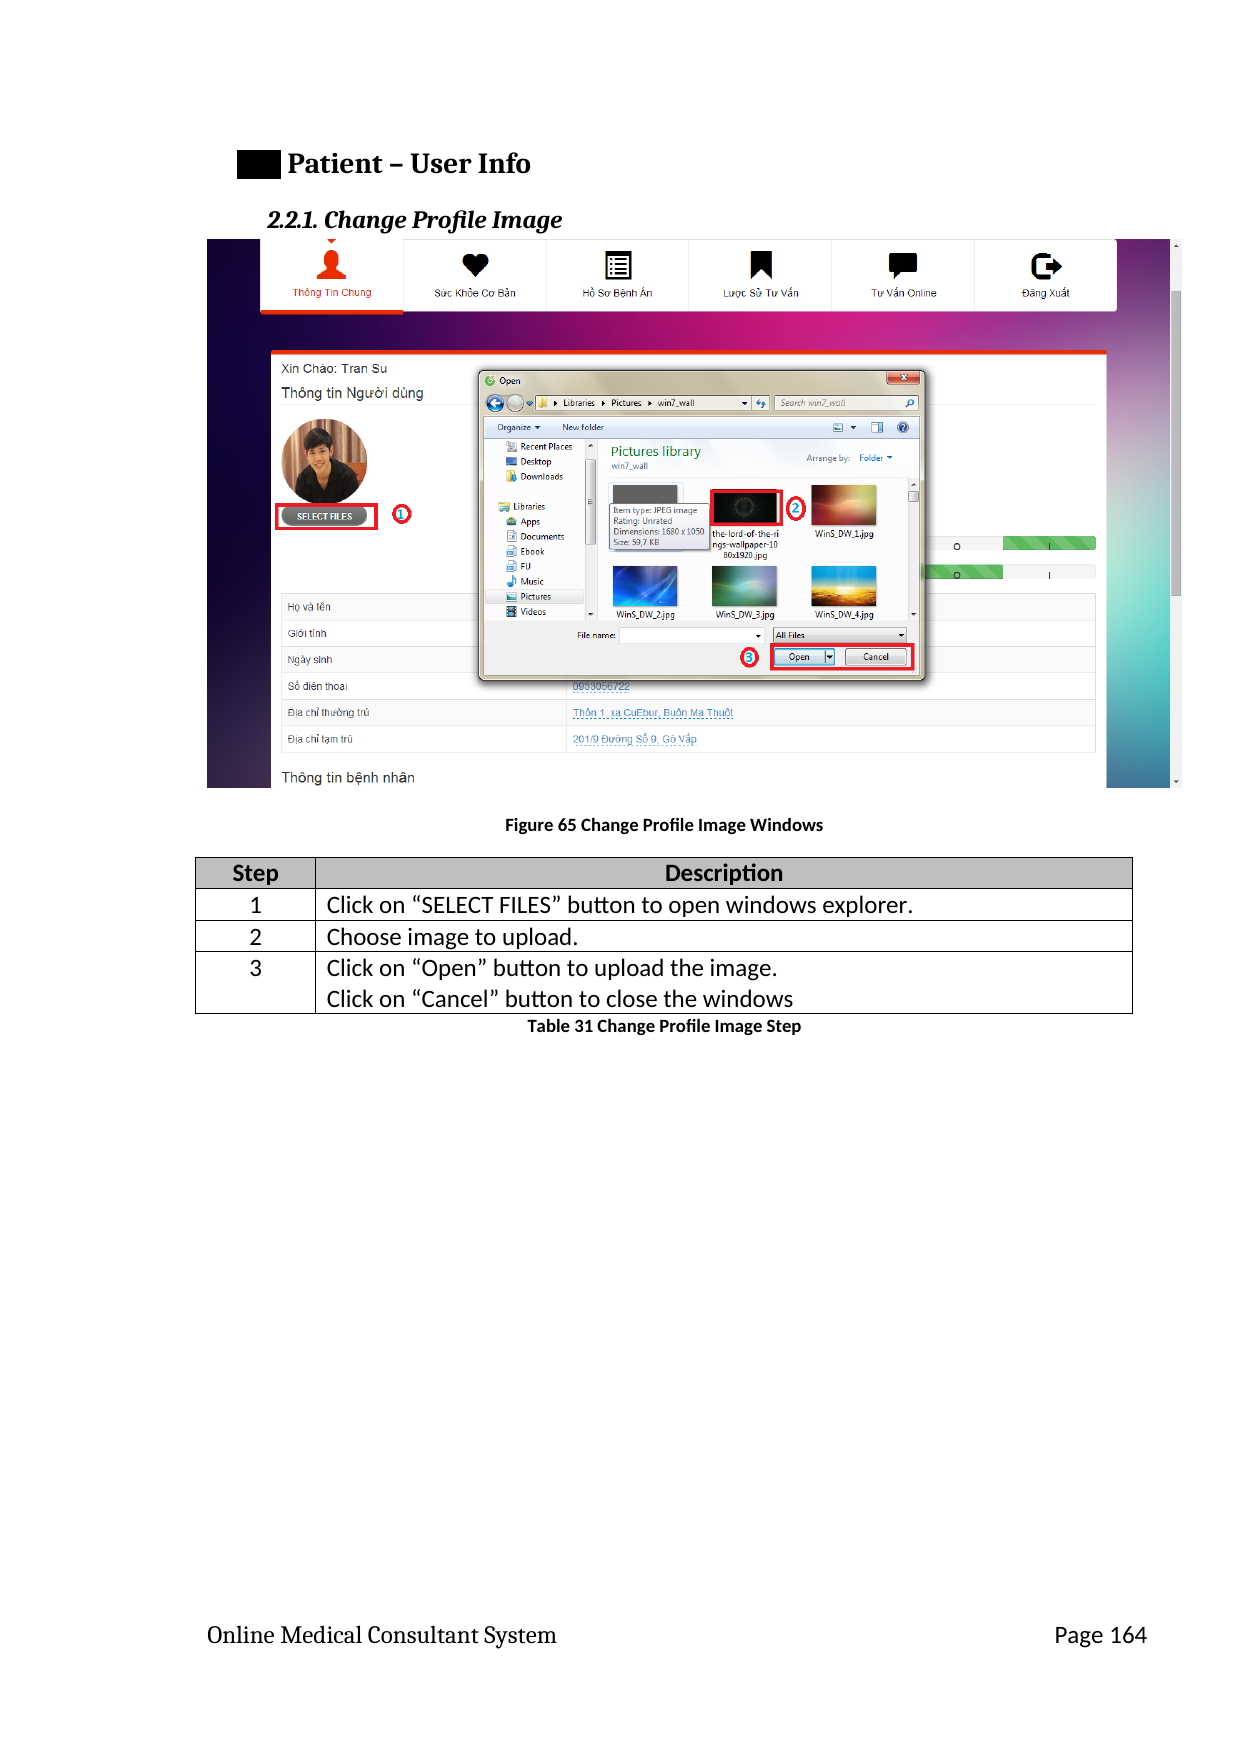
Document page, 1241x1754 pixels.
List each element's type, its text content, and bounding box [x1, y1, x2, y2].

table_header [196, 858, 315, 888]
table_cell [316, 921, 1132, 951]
subtitle Patient – User Info [237, 147, 1122, 181]
picture [207, 239, 1182, 788]
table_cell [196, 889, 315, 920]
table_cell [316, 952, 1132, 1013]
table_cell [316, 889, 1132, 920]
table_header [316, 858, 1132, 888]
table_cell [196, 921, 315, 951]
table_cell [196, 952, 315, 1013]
subtitle Change Profile Image [267, 206, 1122, 235]
